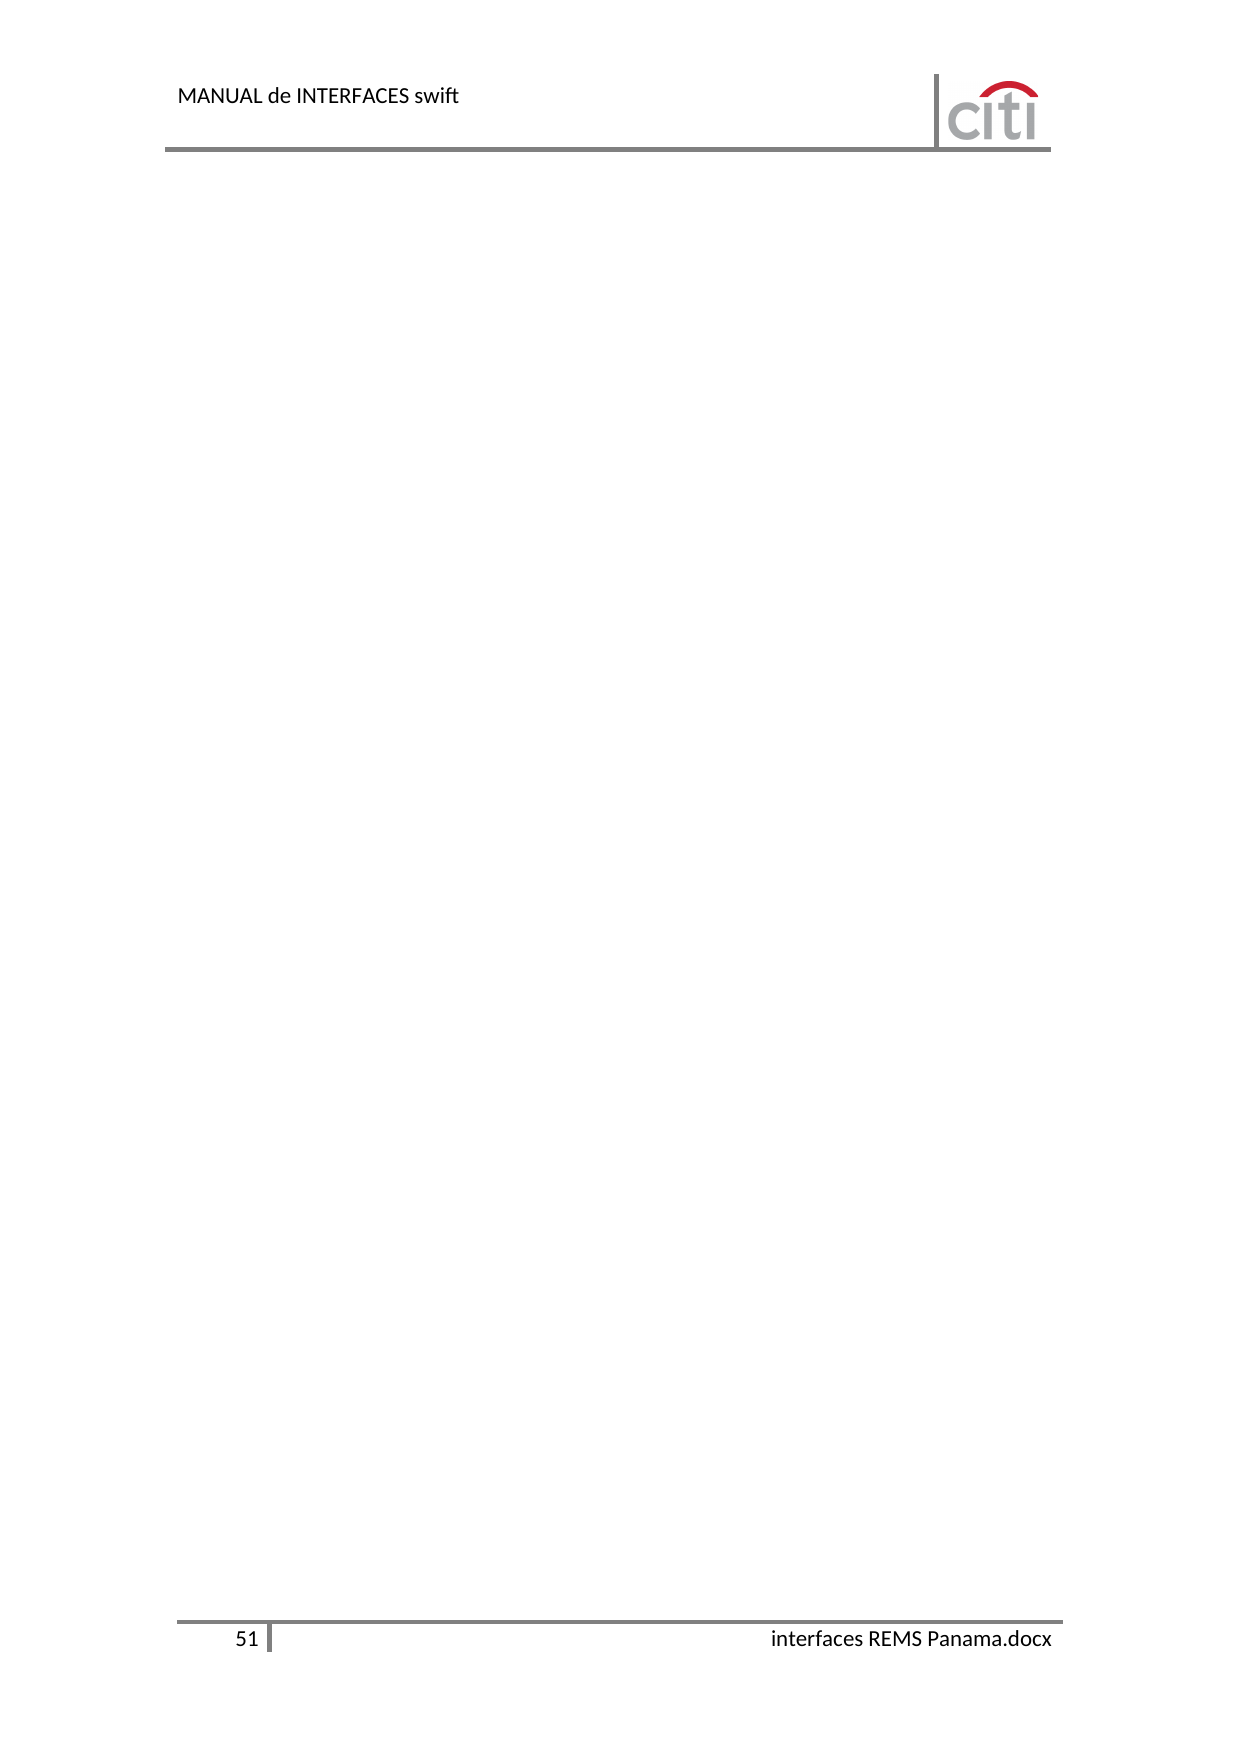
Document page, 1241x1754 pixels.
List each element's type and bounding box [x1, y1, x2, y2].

picture [948, 81, 1039, 140]
